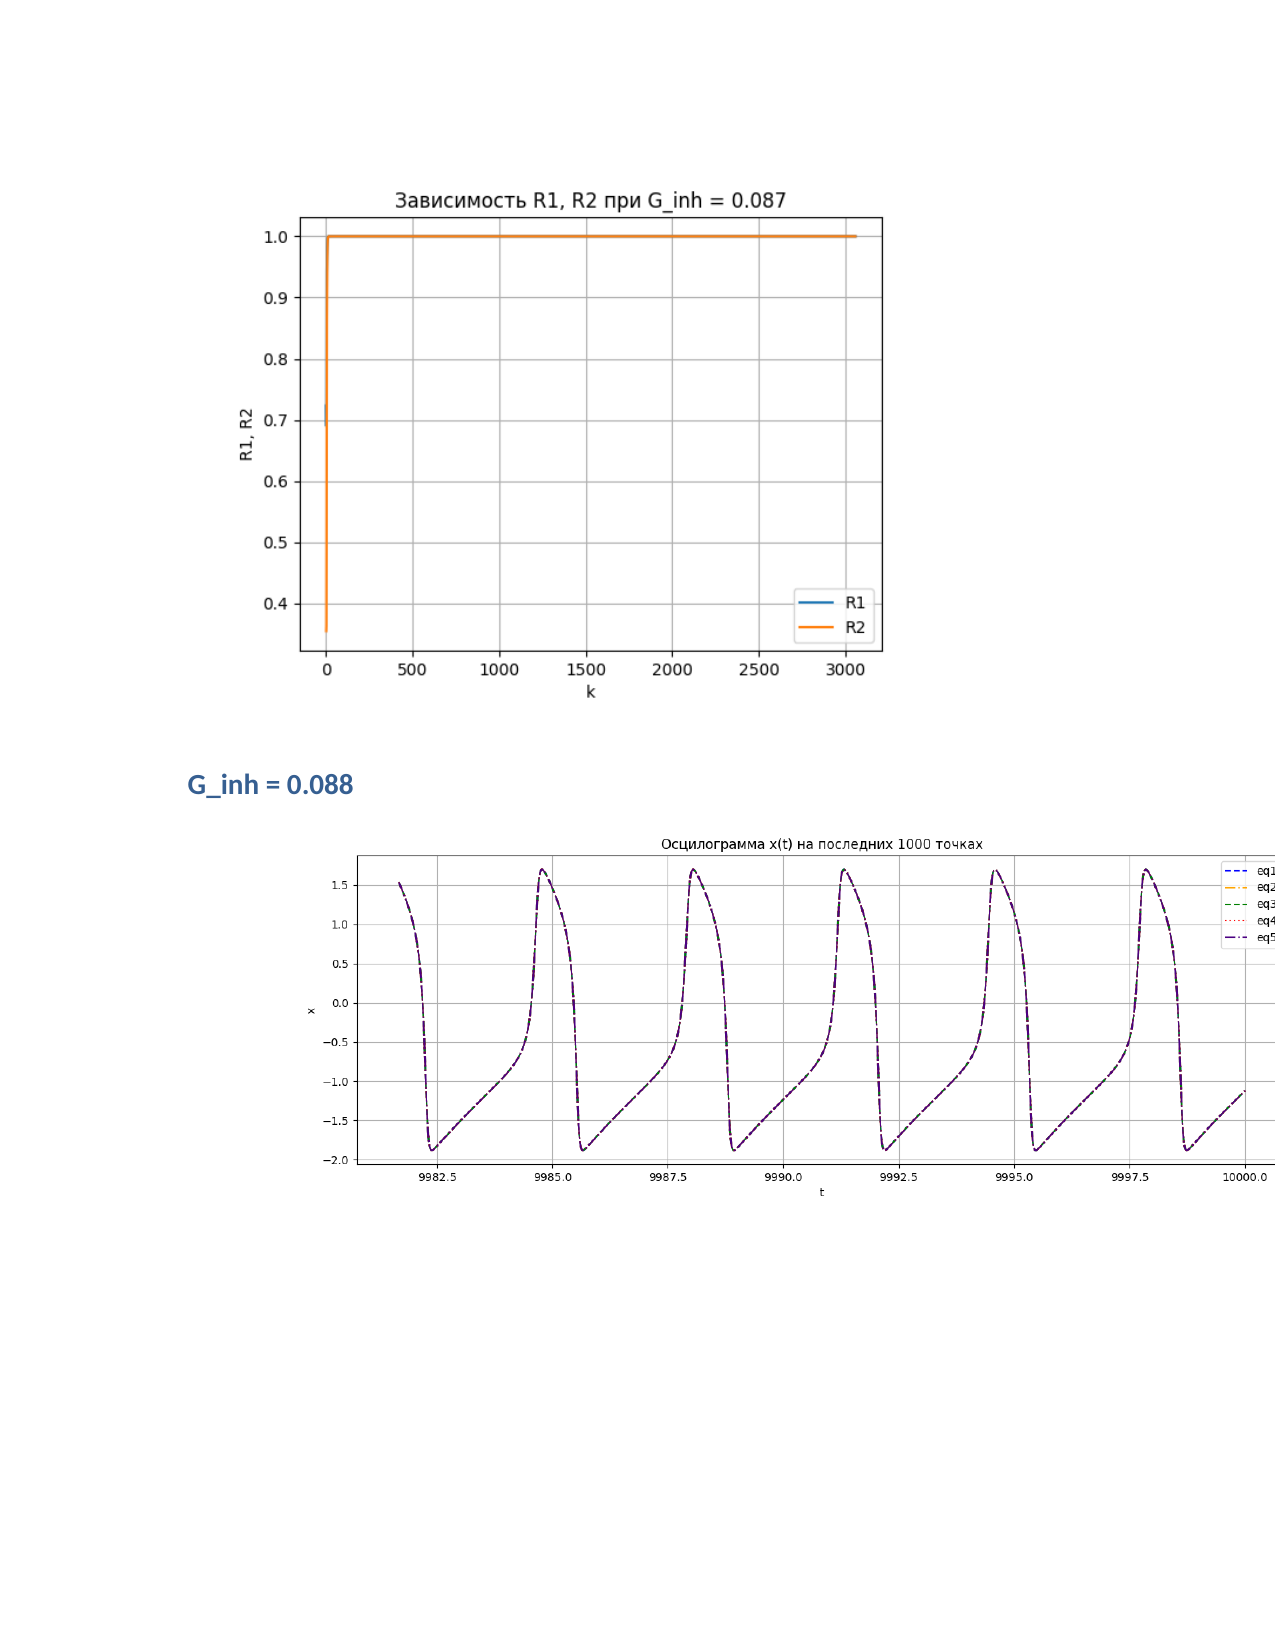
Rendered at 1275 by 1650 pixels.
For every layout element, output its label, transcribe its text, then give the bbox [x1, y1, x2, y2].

subtitle G_inh = 0.088 [187, 766, 1087, 802]
picture [206, 150, 957, 713]
picture [206, 807, 1275, 1208]
